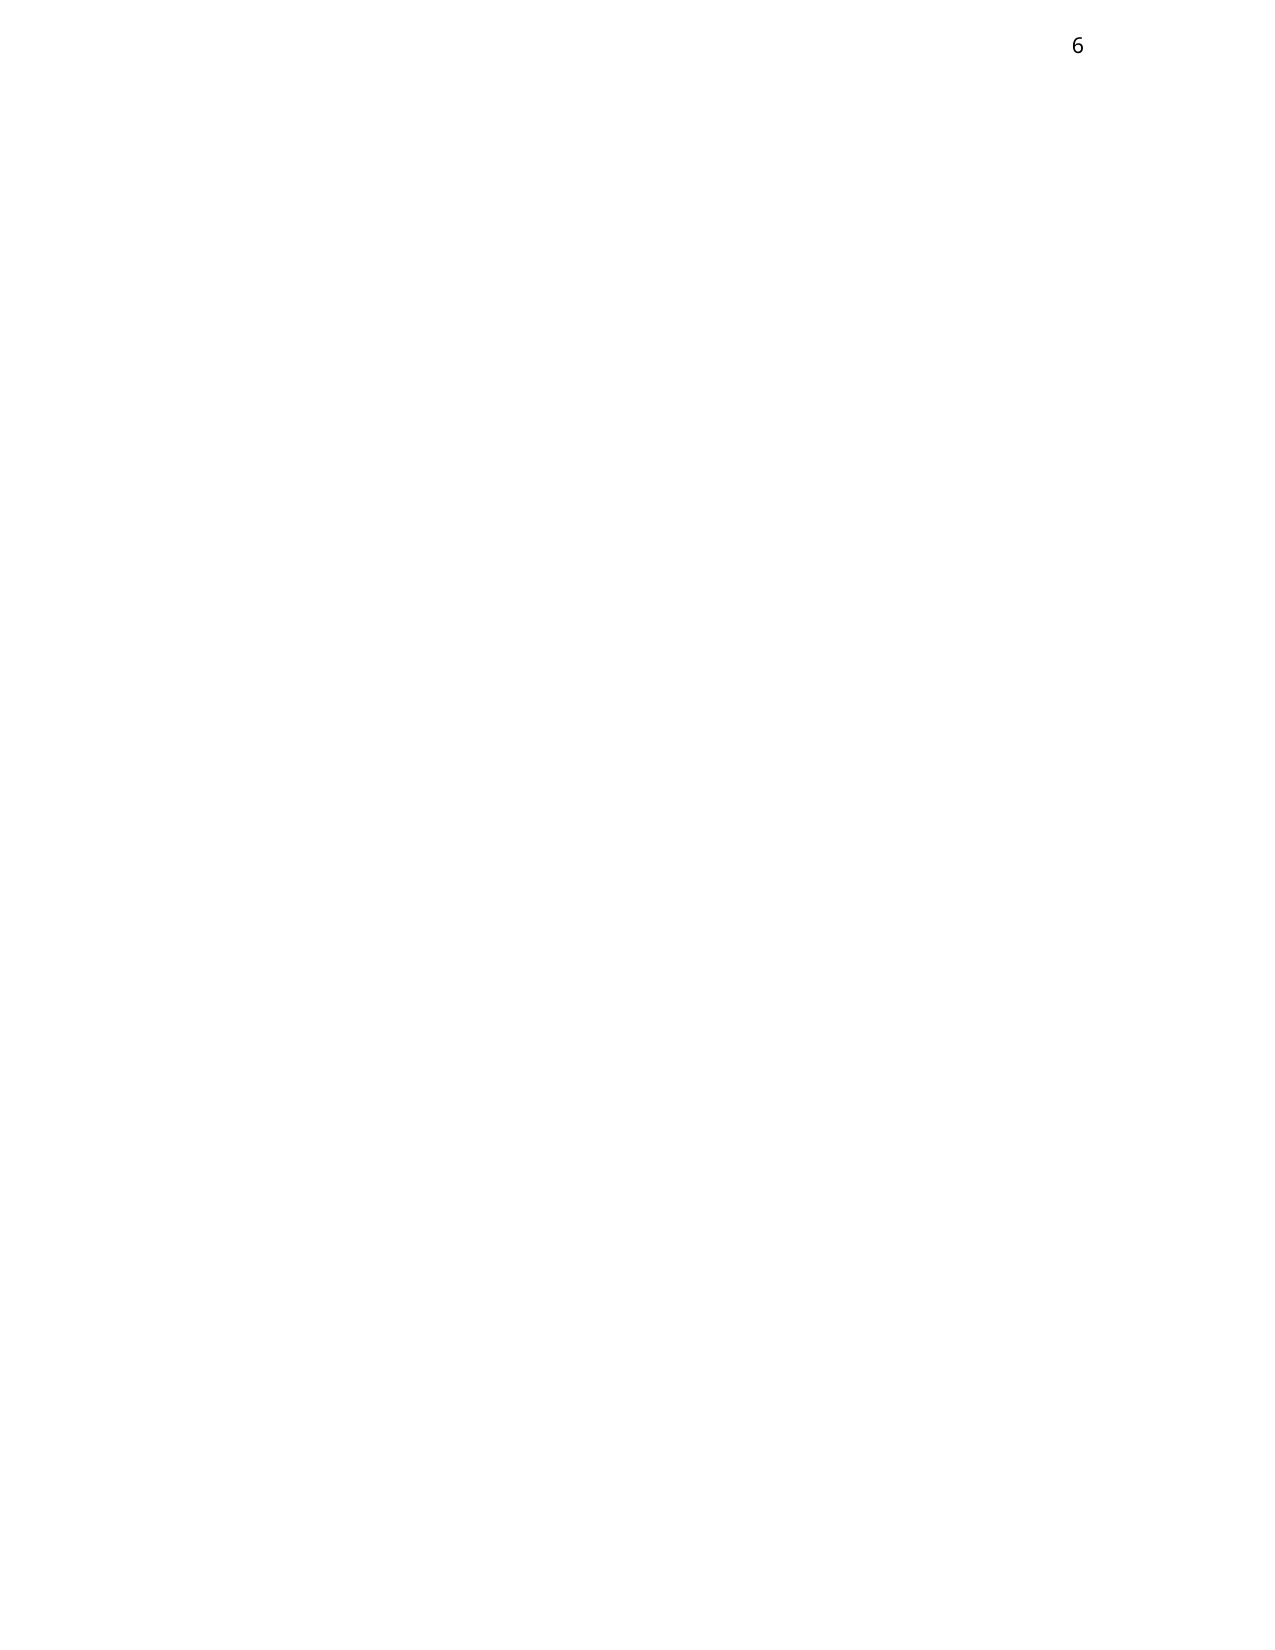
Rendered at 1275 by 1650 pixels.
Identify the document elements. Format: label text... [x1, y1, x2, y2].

text 6 [150, 37, 1084, 58]
